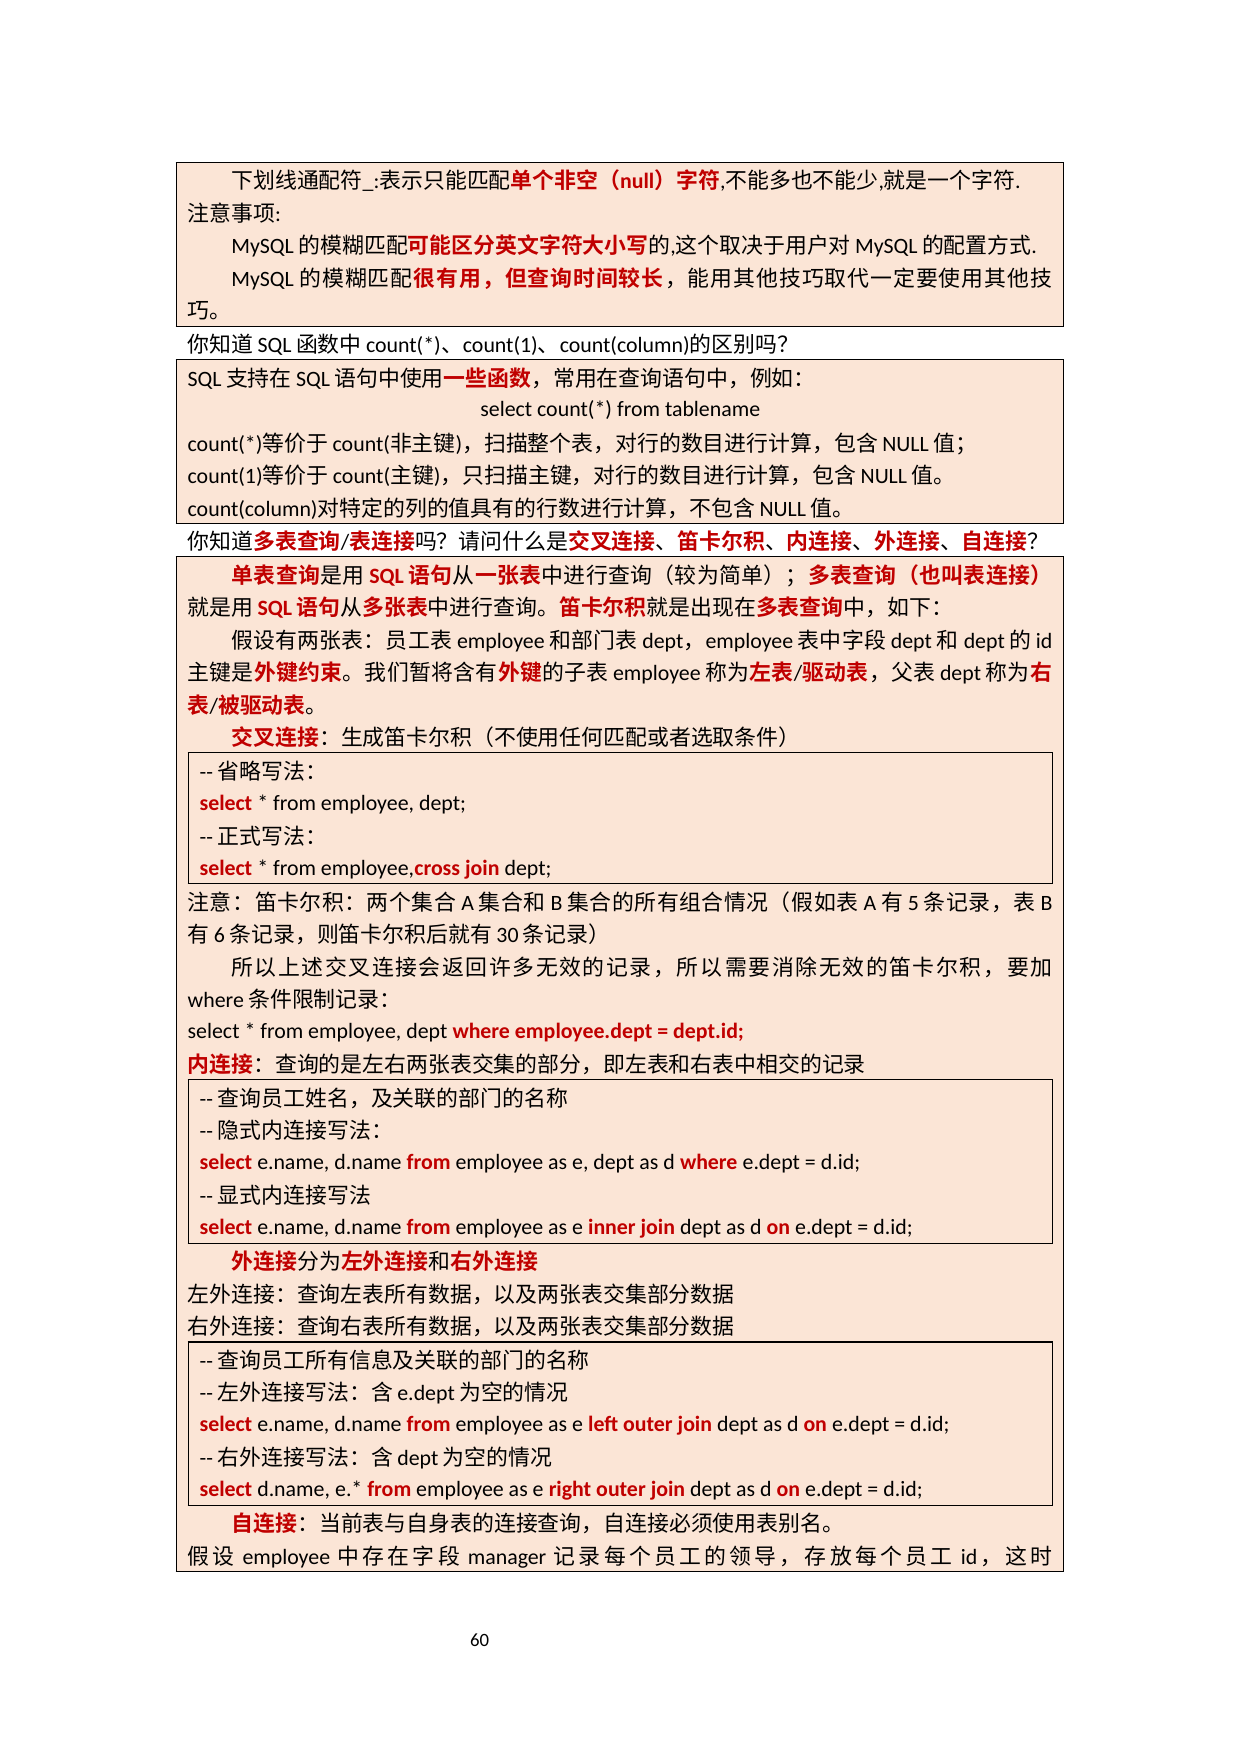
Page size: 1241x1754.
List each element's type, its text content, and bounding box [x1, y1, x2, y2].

text 你知道SQL函数中count(*)、count(1)、count(column)的区别吗？ [187, 327, 1053, 359]
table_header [177, 557, 1063, 1571]
text 你知道多表查询/表连接吗？请问什么是交叉连接、笛卡尔积、内连接、外连接、自连接？ [187, 524, 1053, 556]
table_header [177, 163, 1063, 326]
table_header SQL支持在SQL语句中使用一些函数，常用在查询语句中，例如： select count(*) from tablename count(*)等价于count(非主键)，扫描整个表，对行的数目进行计算，包含NULL值； count(1)等价于count(主键)，只扫描主键，对行的数目进行计算，包含NULL值。 count(column)对特定的列的值具有的行数进行计算，不包含NULL值。 [177, 360, 1063, 523]
